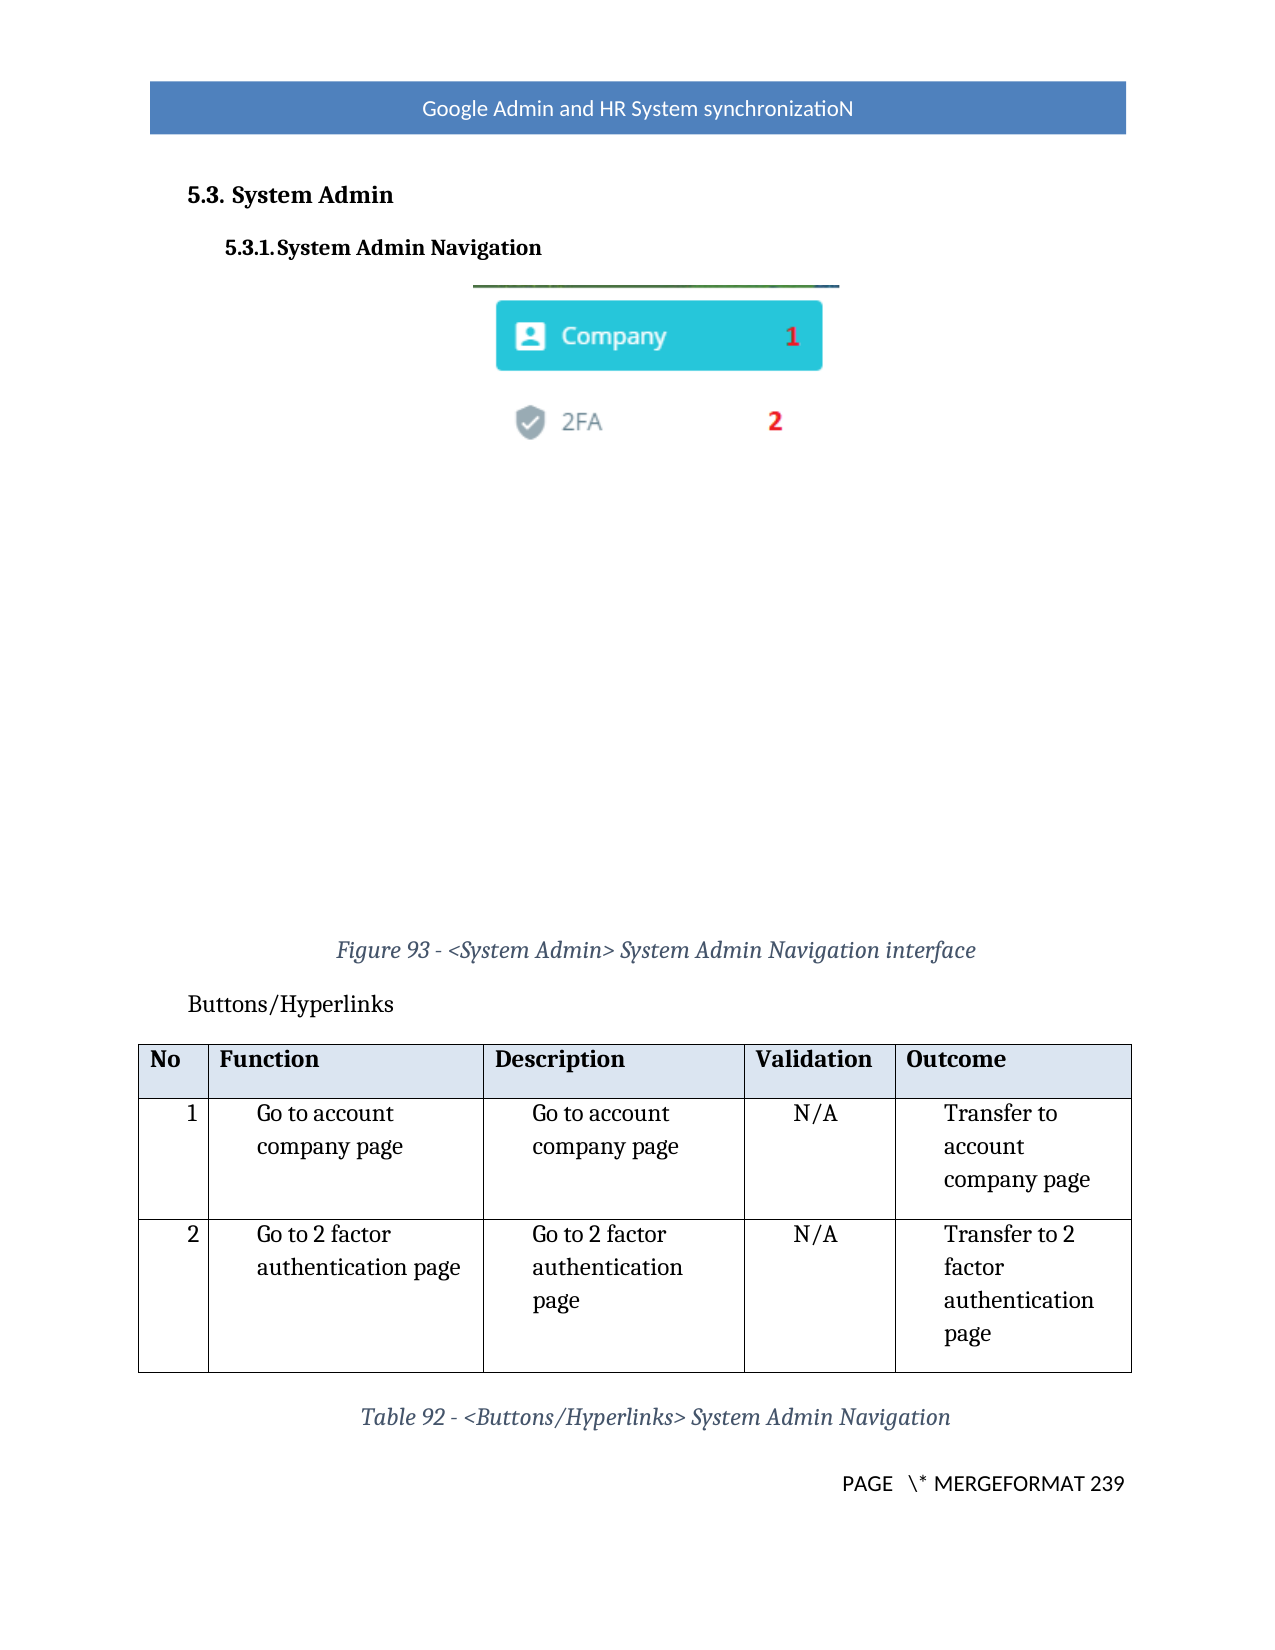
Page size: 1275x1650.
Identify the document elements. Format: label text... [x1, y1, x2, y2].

subtitle System Admin Navigation [225, 234, 1125, 261]
text Buttons/Hyperlinks [187, 990, 1125, 1018]
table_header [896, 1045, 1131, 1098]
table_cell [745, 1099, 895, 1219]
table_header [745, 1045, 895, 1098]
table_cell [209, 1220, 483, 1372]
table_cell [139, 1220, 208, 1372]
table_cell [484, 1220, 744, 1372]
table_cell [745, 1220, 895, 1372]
subtitle System Admin [187, 181, 1125, 209]
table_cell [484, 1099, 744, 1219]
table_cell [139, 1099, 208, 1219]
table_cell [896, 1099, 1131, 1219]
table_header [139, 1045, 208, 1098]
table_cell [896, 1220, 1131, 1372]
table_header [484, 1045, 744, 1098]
text Figure 93 - <System Admin> System Admin Navigation interface [187, 936, 1125, 965]
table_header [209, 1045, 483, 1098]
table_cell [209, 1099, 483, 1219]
text Table 92 - <Buttons/Hyperlinks> System Admin Navigation [187, 1402, 1125, 1431]
picture [473, 285, 840, 903]
